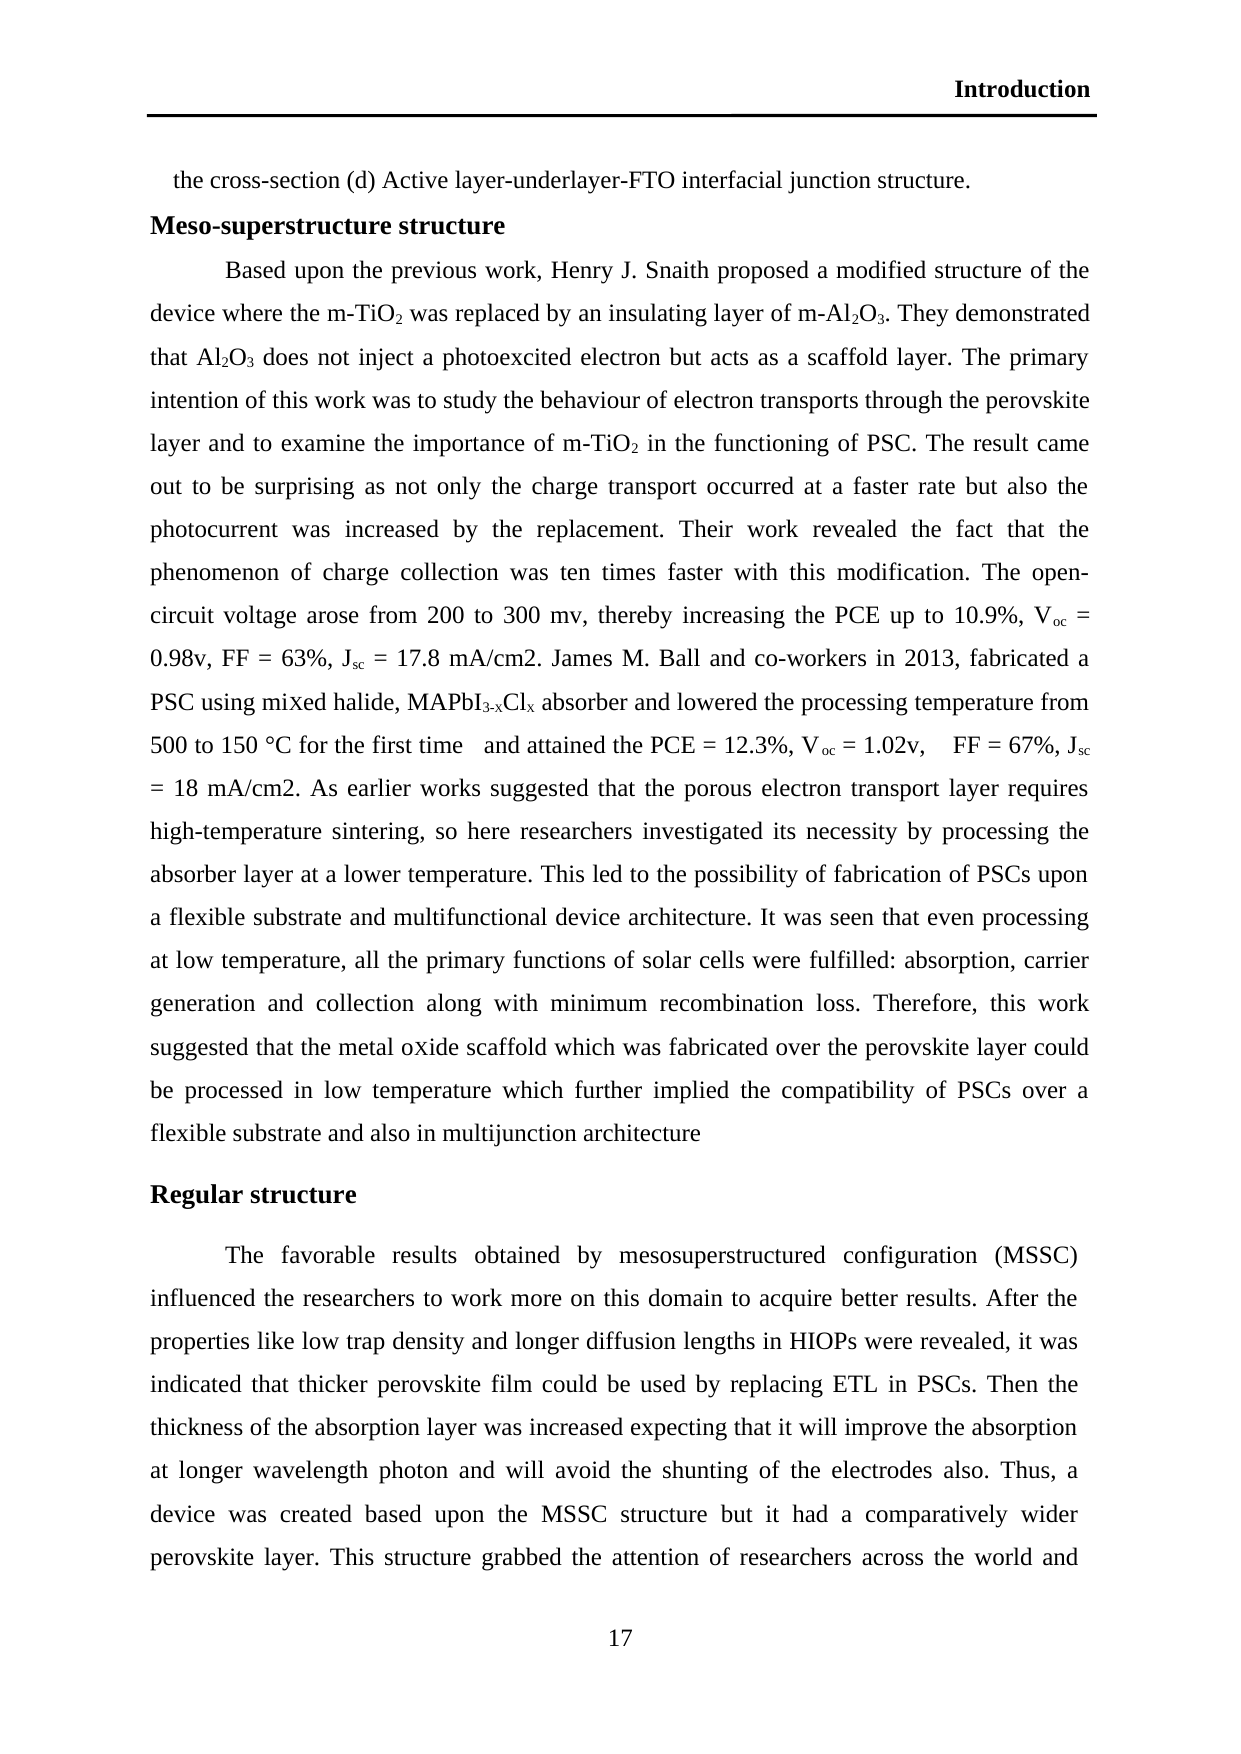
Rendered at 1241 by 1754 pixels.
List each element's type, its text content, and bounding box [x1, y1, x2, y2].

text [150, 1240, 1079, 1571]
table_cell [162, 150, 1089, 209]
subtitle Regular structure [150, 1178, 1090, 1209]
subtitle Meso-superstructure structure [150, 209, 1090, 240]
text Based upon the previous work, Henry J. Snaith proposed a modified structure of the device where the m-TiO2 was replaced by an insulating layer of m-Al2O3. They demonstrated that Al2O3 does not inject a photoexcited electron but acts as a scaffold layer. The primary intention of this work was to study the behaviour of electron transports through the perovskite layer and to examine the importance of m-TiO2 in the functioning of PSC. The result came out to be surprising as not only the charge transport occurred at a faster rate but also the photocurrent was increased by the replacement. Their work revealed the fact that the phenomenon of charge collection was ten times faster with this modification. The open-circuit voltage arose from 200 to 300 mv, thereby increasing the PCE up to 10.9%, Voc = 0.98v, FF = 63%, Jsc = 17.8 mA/cm2. James M. Ball and co-workers in 2013, fabricated a PSC using mixed halide, MAPbI3-xClx absorber and lowered the processing temperature from 500 to 150 °C for the first time and attained the PCE = 12.3%, Voc = 1.02v, FF = 67%, Jsc = 18 mA/cm2. As earlier works suggested that the porous electron transport layer requires high-temperature sintering, so here researchers investigated its necessity by processing the absorber layer at a lower temperature. This led to the possibility of fabrication of PSCs upon a flexible substrate and multifunctional device architecture. It was seen that even processing at low temperature, all the primary functions of solar cells were fulfilled: absorption, carrier generation and collection along with minimum recombination loss. Therefore, this work suggested that the metal oxide scaffold which was fabricated over the perovskite layer could be processed in low temperature which further implied the compatibility of PSCs over a flexible substrate and also in multijunction architecture [150, 255, 1090, 1147]
